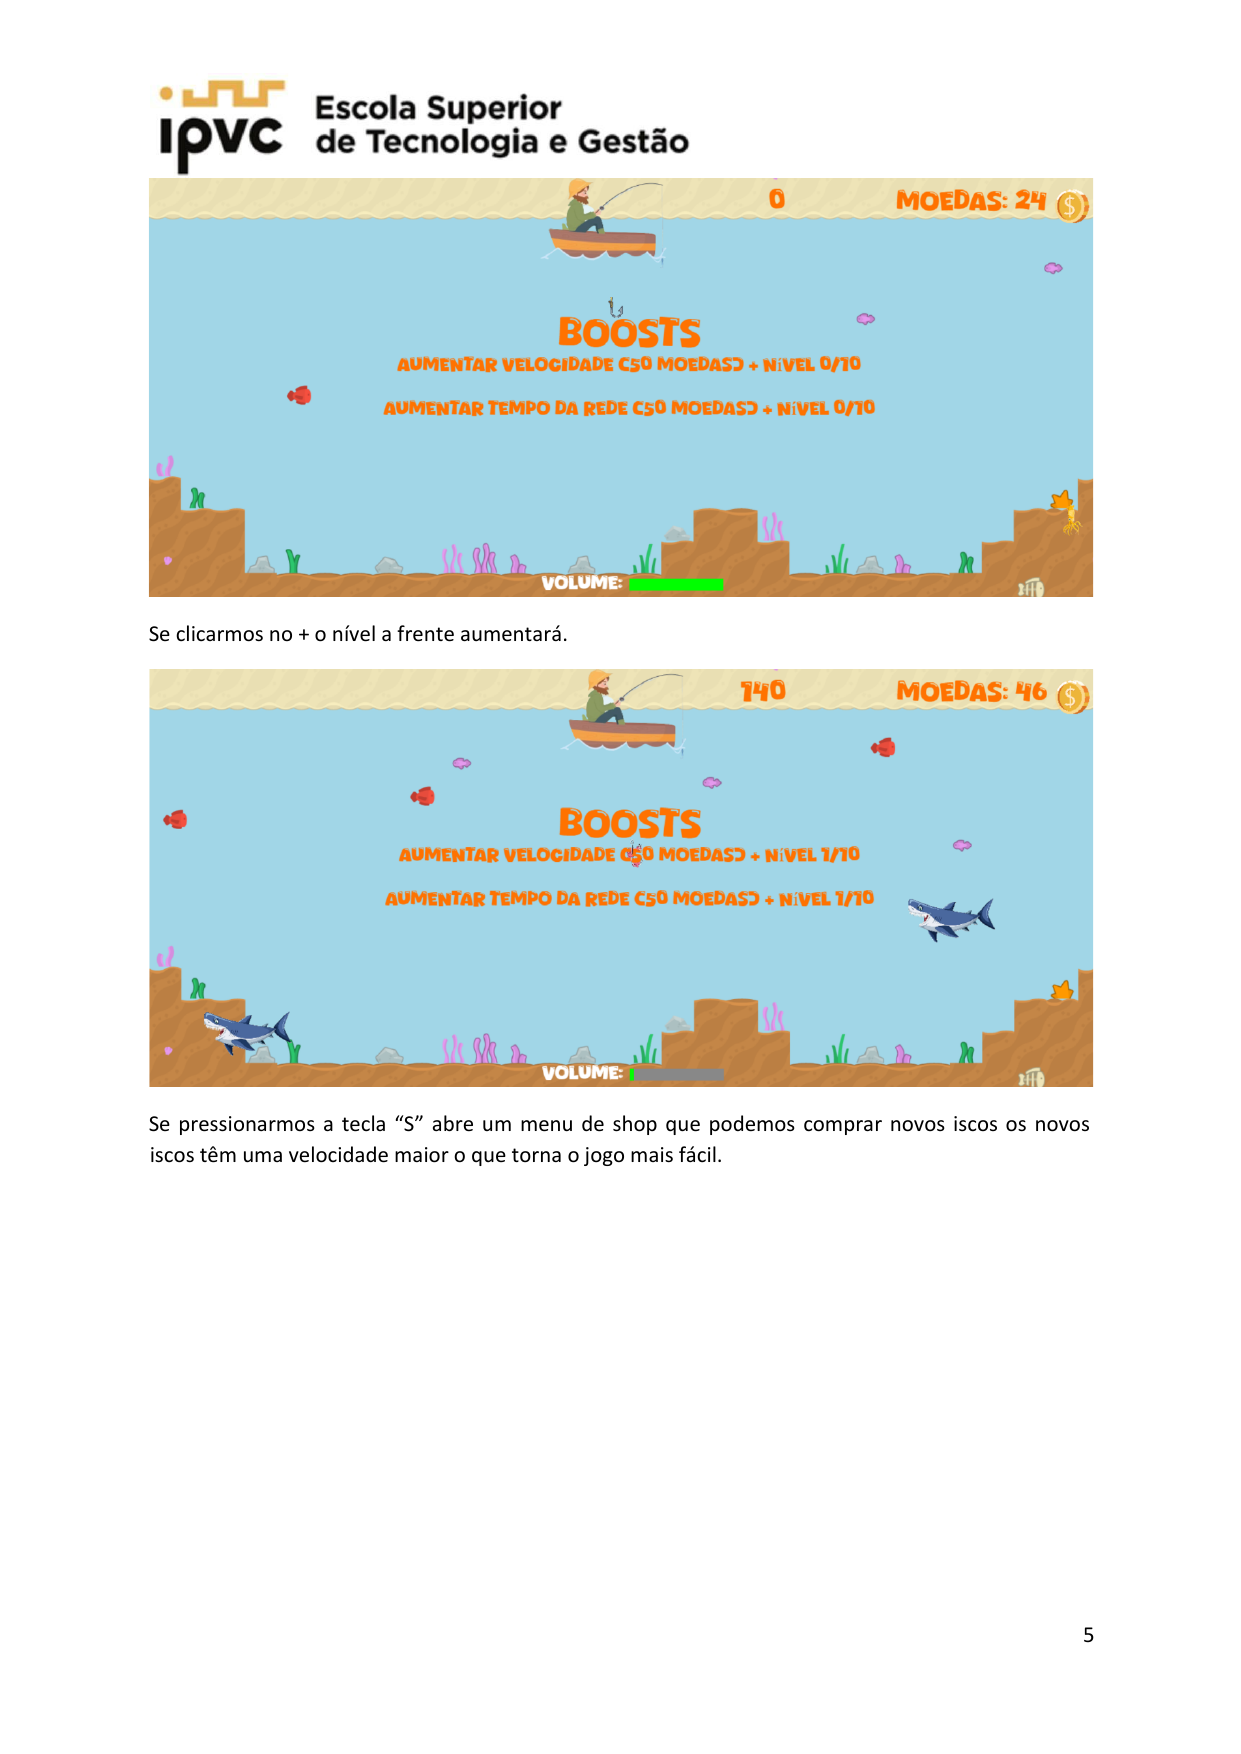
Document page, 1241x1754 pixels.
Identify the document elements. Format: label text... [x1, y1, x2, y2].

picture [148, 669, 1094, 1087]
picture [148, 73, 1094, 597]
text Se pressionarmos a tecla “S” abre um menu de shop que podemos comprar novos iscos os novos iscos têm uma velocidade maior o que torna o jogo mais fácil. [148, 1109, 1091, 1168]
text Se clicarmos no + o nível a frente aumentará. [148, 619, 1091, 647]
